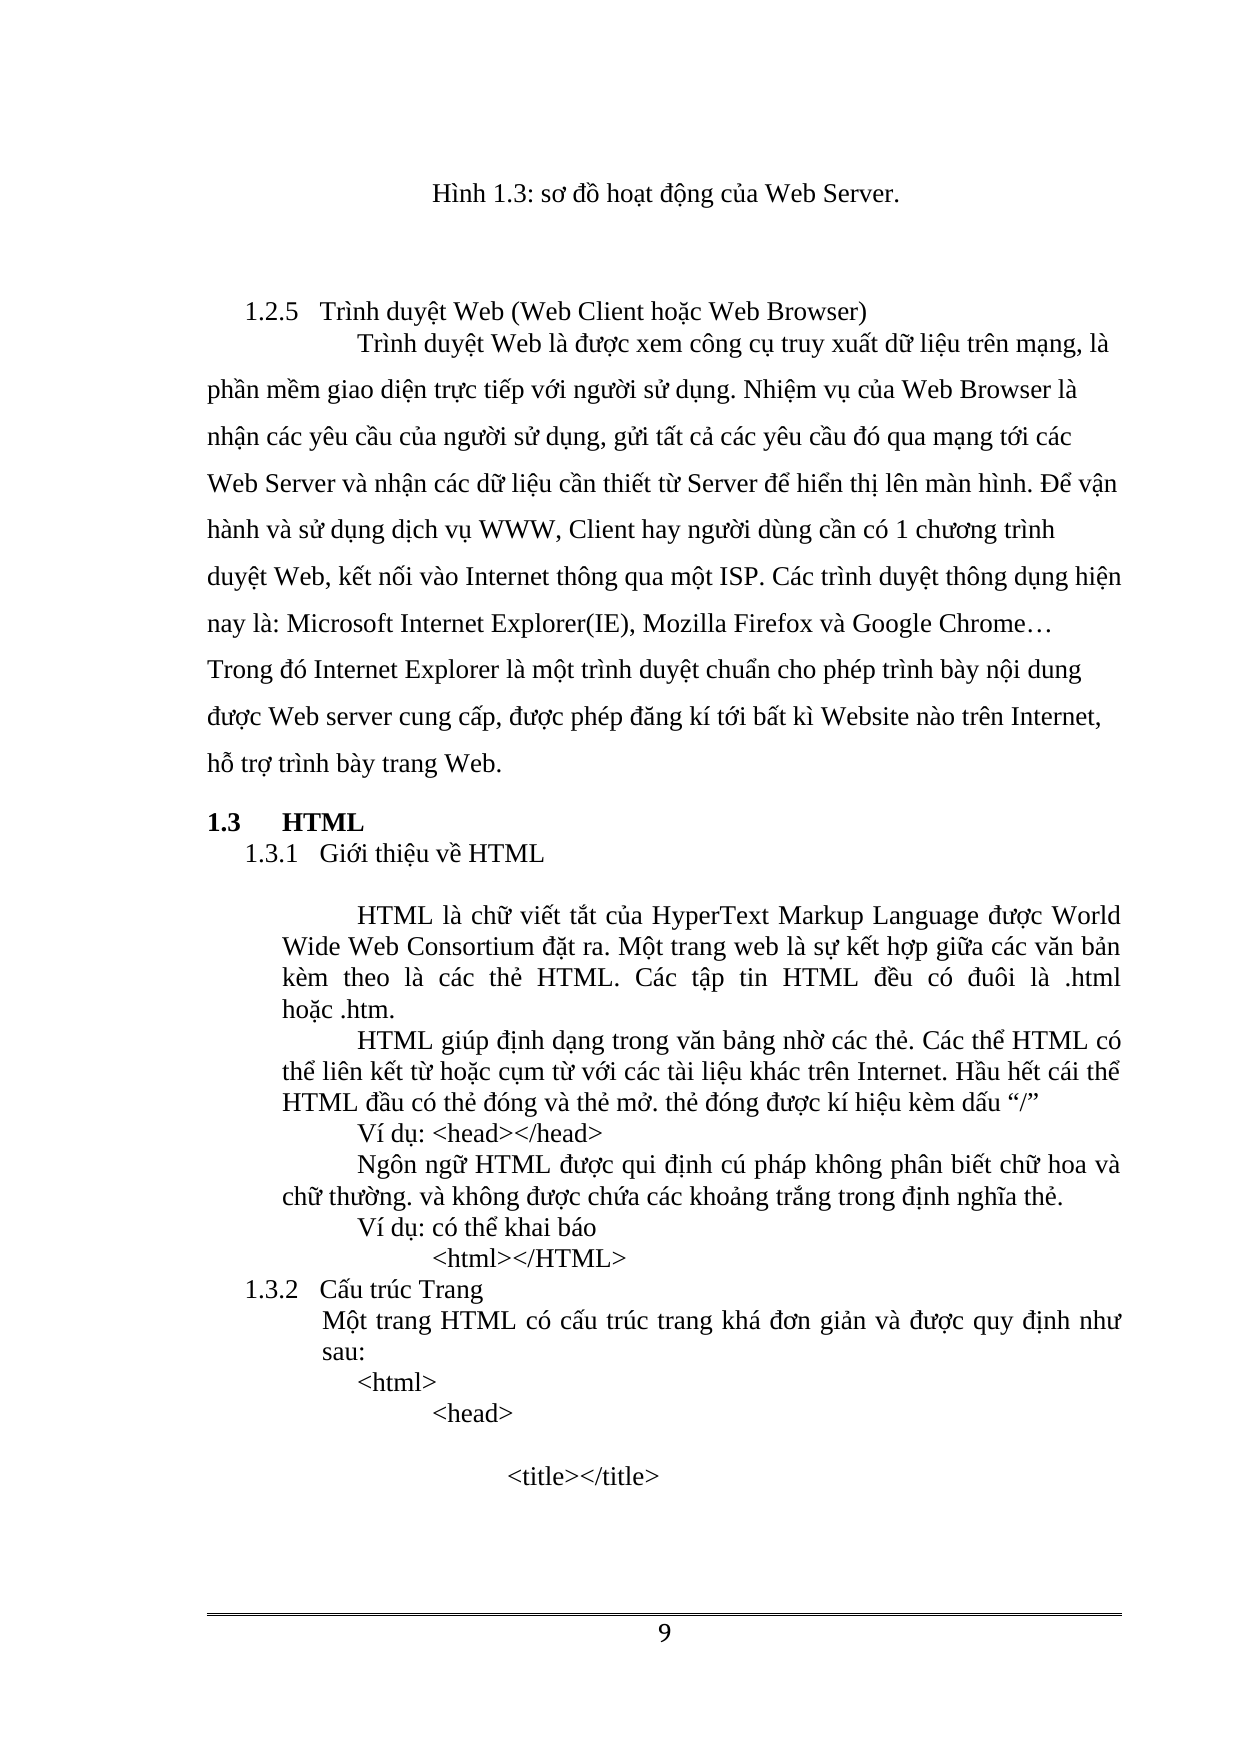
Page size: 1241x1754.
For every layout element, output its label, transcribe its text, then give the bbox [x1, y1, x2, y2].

list <html></HTML> [282, 1242, 1122, 1273]
list Một trang HTML có cấu trúc trang khá đơn giản và được quy định như sau: [322, 1304, 1122, 1366]
text Hình 1.3: sơ đồ hoạt động của Web Server. [207, 177, 1122, 208]
list HTML [207, 806, 1122, 837]
list HTML là chữ viết tắt của HyperText Markup Language được World Wide Web Consortium đặt ra. Một trang web là sự kết hợp giữa các văn bản kèm theo là các thẻ HTML. Các tập tin HTML đều có đuôi là .html hoặc .htm. [282, 899, 1122, 1024]
list <title></title> [322, 1460, 1122, 1491]
list Ngôn ngữ HTML được qui định cú pháp không phân biết chữ hoa và chữ thường. và không được chứa các khoảng trắng trong định nghĩa thẻ. [282, 1148, 1122, 1211]
list Trình duyệt Web (Web Client hoặc Web Browser) [244, 296, 1122, 327]
list Ví dụ: có thể khai báo [282, 1211, 1122, 1242]
list <html> [322, 1366, 1122, 1398]
list Cấu trúc Trang [244, 1273, 1122, 1304]
text Trình duyệt Web là được xem công cụ truy xuất dữ liệu trên mạng, là phần mềm giao diện trực tiếp với người sử dụng. Nhiệm vụ của Web Browser là nhận các yêu cầu của người sử dụng, gửi tất cả các yêu cầu đó qua mạng tới các Web Server và nhận các dữ liệu cần thiết từ Server để hiển thị lên màn hình. Để vận hành và sử dụng dịch vụ WWW, Client hay người dùng cần có 1 chương trình duyệt Web, kết nối vào Internet thông qua một ISP. Các trình duyệt thông dụng hiện nay là: Microsoft Internet Explorer(IE), Mozilla Firefox và Google Chrome… Trong đó Internet Explorer là một trình duyệt chuẩn cho phép trình bày nội dung được Web server cung cấp, được phép đăng kí tới bất kì Website nào trên Internet, hỗ trợ trình bày trang Web. [207, 327, 1122, 778]
list HTML giúp định dạng trong văn bảng nhờ các thẻ. Các thể HTML có thể liên kết từ hoặc cụm từ với các tài liệu khác trên Internet. Hầu hết cái thể HTML đầu có thẻ đóng và thẻ mở. thẻ đóng được kí hiệu kèm dấu “/” [282, 1024, 1122, 1117]
list Ví dụ: <head></head> [282, 1117, 1122, 1148]
list <head> [322, 1398, 1122, 1429]
list Giới thiệu về HTML [244, 837, 1122, 868]
